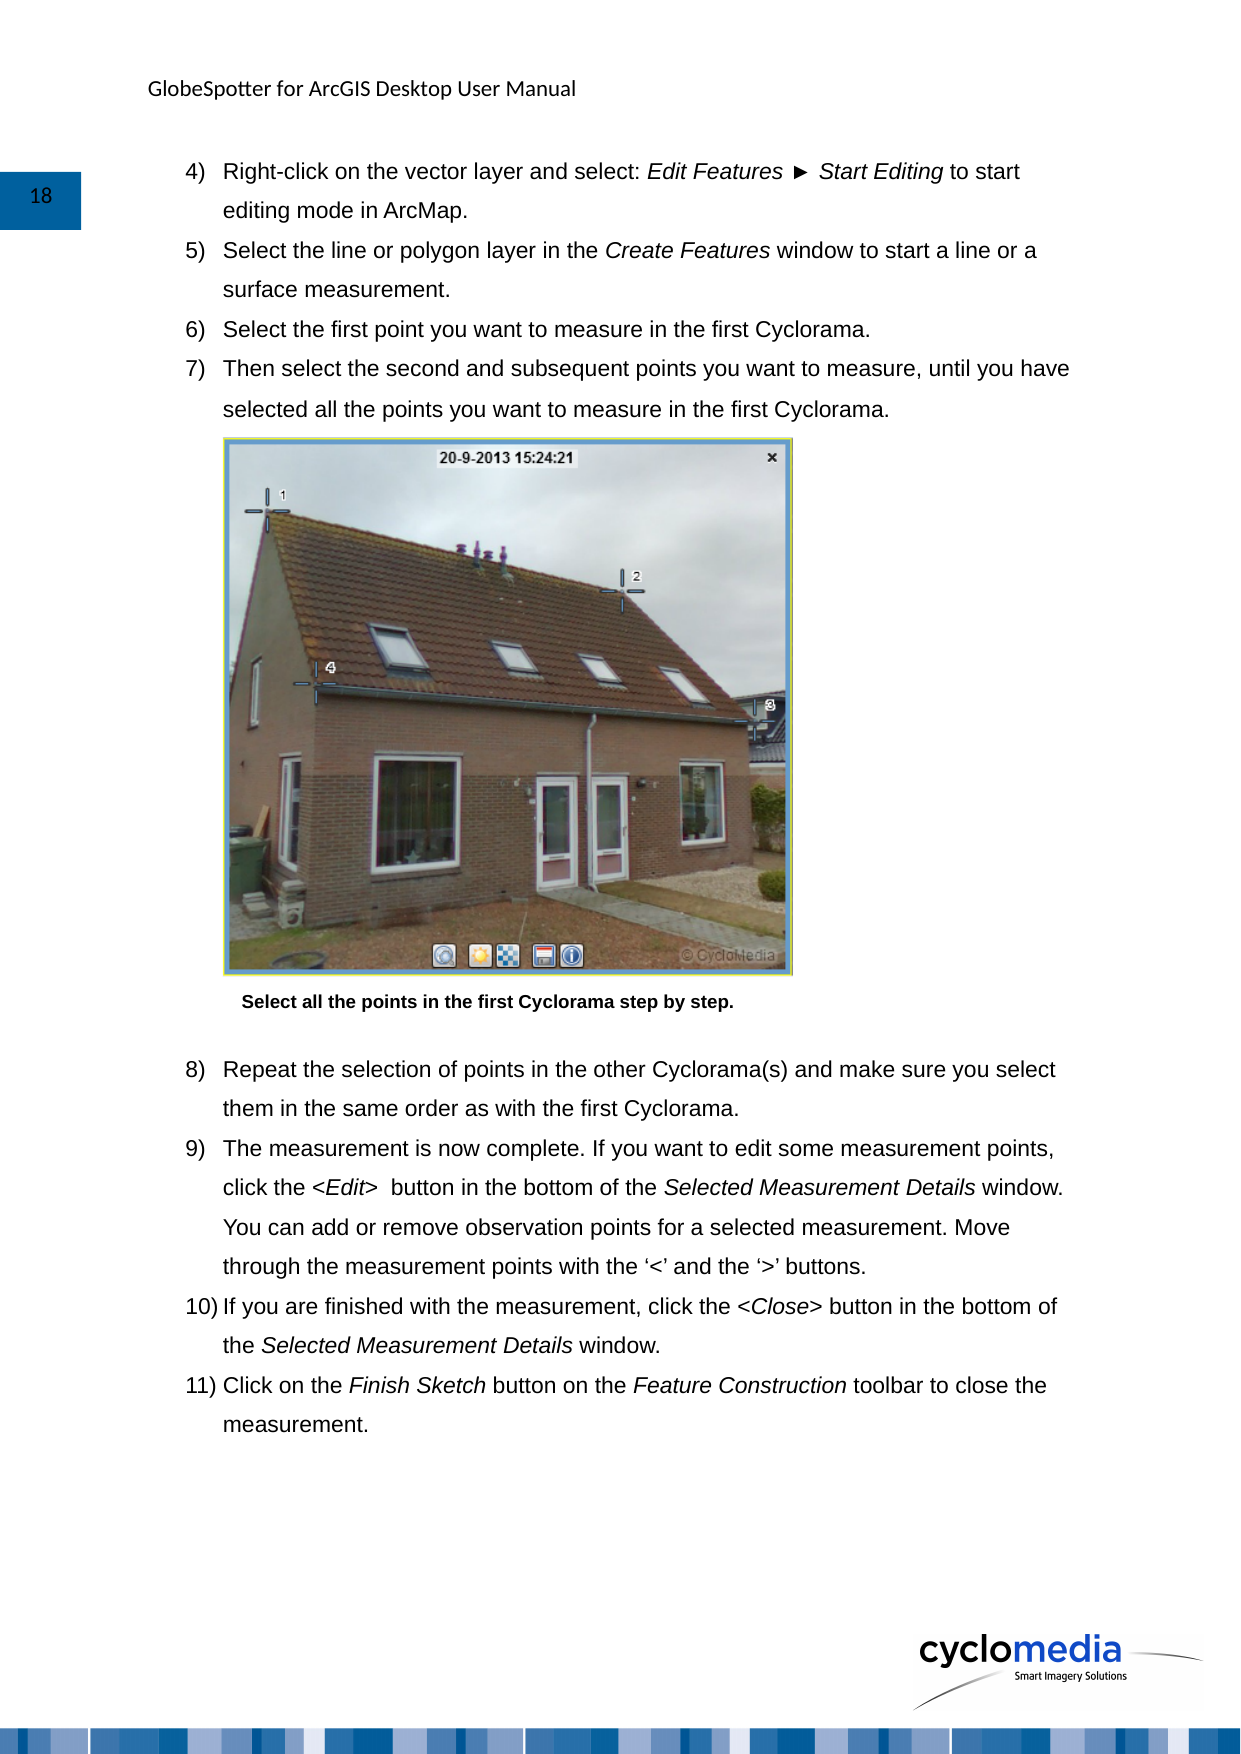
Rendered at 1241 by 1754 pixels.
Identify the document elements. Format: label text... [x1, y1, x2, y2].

picture [0, 1727, 1241, 1754]
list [185, 1372, 1093, 1479]
list The measurement is now complete. If you want to edit some measurement points, click the <Edit> button in the bottom of the Selected Measurement Details window. You can add or remove observation points for a selected measurement. Move through the measurement points with the ‘<’ and the ‘>’ buttons. [185, 1135, 1093, 1279]
list Select the line or polygon layer in the Create Features window to start a line or a surface measurement. [185, 237, 1093, 303]
list Select the first point you want to measure in the first Cyclorama. [185, 316, 1093, 342]
list Right-click on the vector layer and select: Edit Features ► Start Editing to start editing mode in ArcMap. [185, 158, 1093, 224]
list If you are finished with the measurement, click the <Close> button in the bottom of the Selected Measurement Details window. [185, 1293, 1093, 1358]
list Repeat the selection of points in the other Cyclorama(s) and make sure you select them in the same order as with the first Cyclorama. [185, 1056, 1093, 1122]
picture [912, 1634, 1204, 1711]
picture [222, 437, 793, 977]
